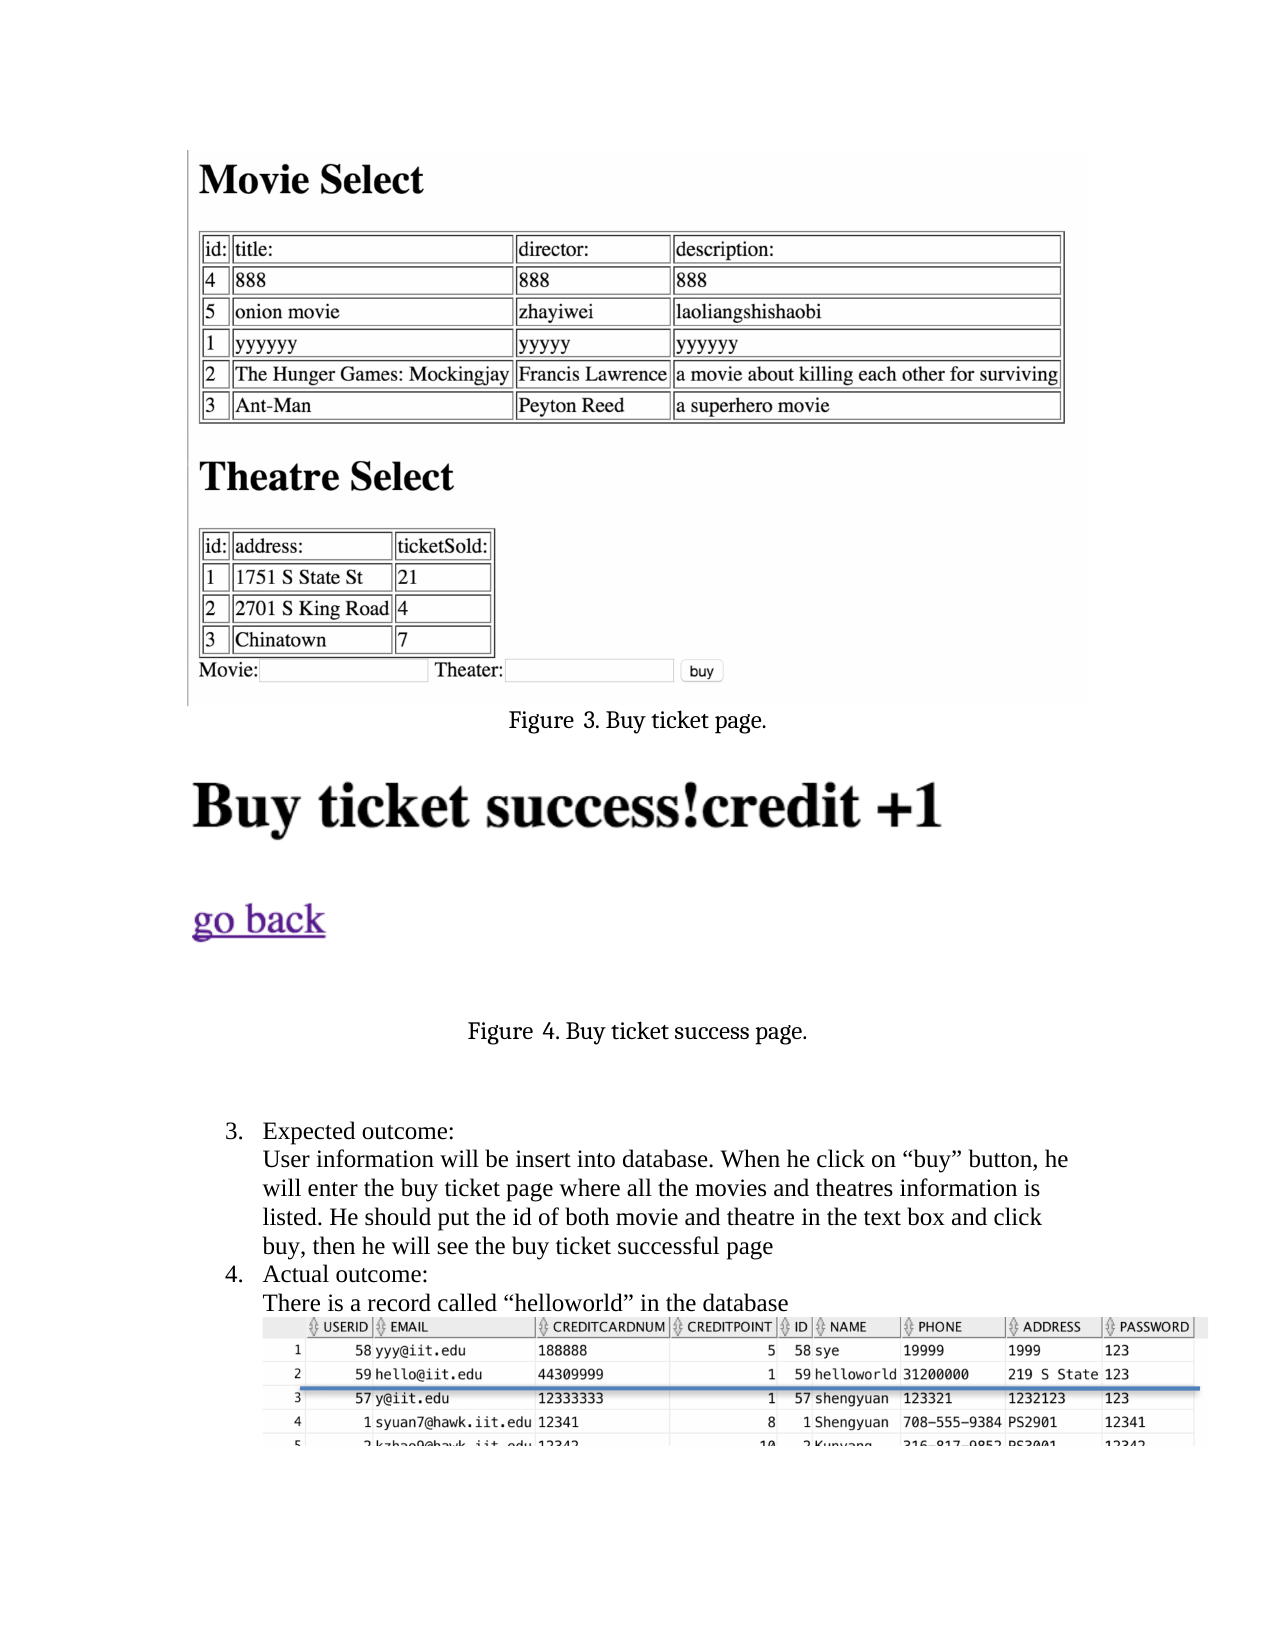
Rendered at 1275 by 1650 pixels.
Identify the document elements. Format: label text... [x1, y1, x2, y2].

picture [262, 1317, 1209, 1446]
picture [187, 150, 1088, 706]
list User information will be insert into database. When he click on “buy” button, he will enter the buy ticket page where all the movies and theatres information is listed. He should put the id of both movie and theatre in the text box and click buy, then he will see the buy ticket successful page [262, 1144, 1087, 1259]
list Expected outcome: [225, 1116, 1087, 1144]
text Figure 4. Buy ticket success page. [187, 1017, 1087, 1046]
list There is a record called “helloworld” in the database [262, 1288, 1087, 1317]
text Figure 3. Buy ticket page. [187, 706, 1087, 734]
list Actual outcome: [225, 1259, 1087, 1288]
picture [187, 763, 1088, 1017]
